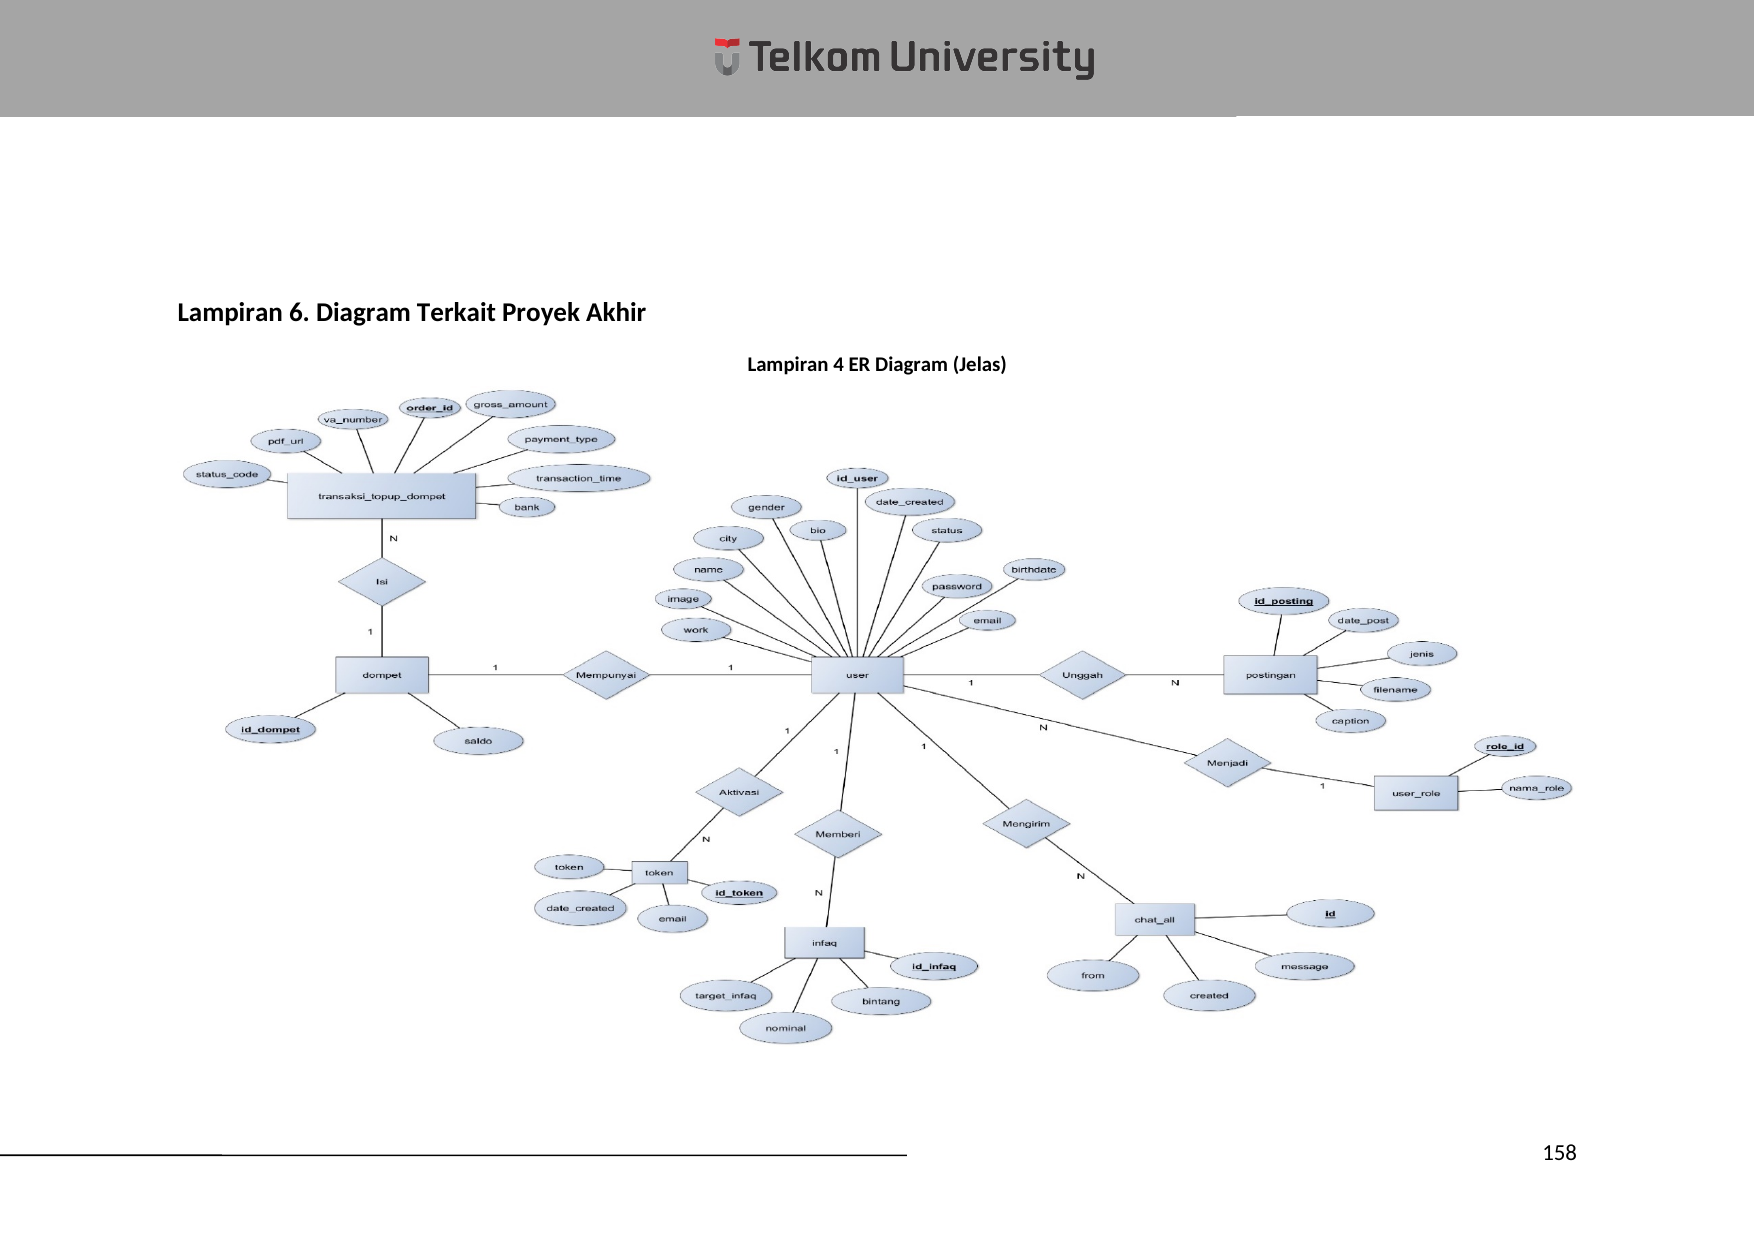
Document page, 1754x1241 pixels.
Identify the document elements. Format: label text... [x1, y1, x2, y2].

picture [177, 386, 1577, 1047]
subtitle Lampiran 6. Diagram Terkait Proyek Akhir [177, 295, 1577, 328]
picture [715, 38, 1094, 80]
text Lampiran 4 ER Diagram (Jelas) [177, 351, 1577, 376]
